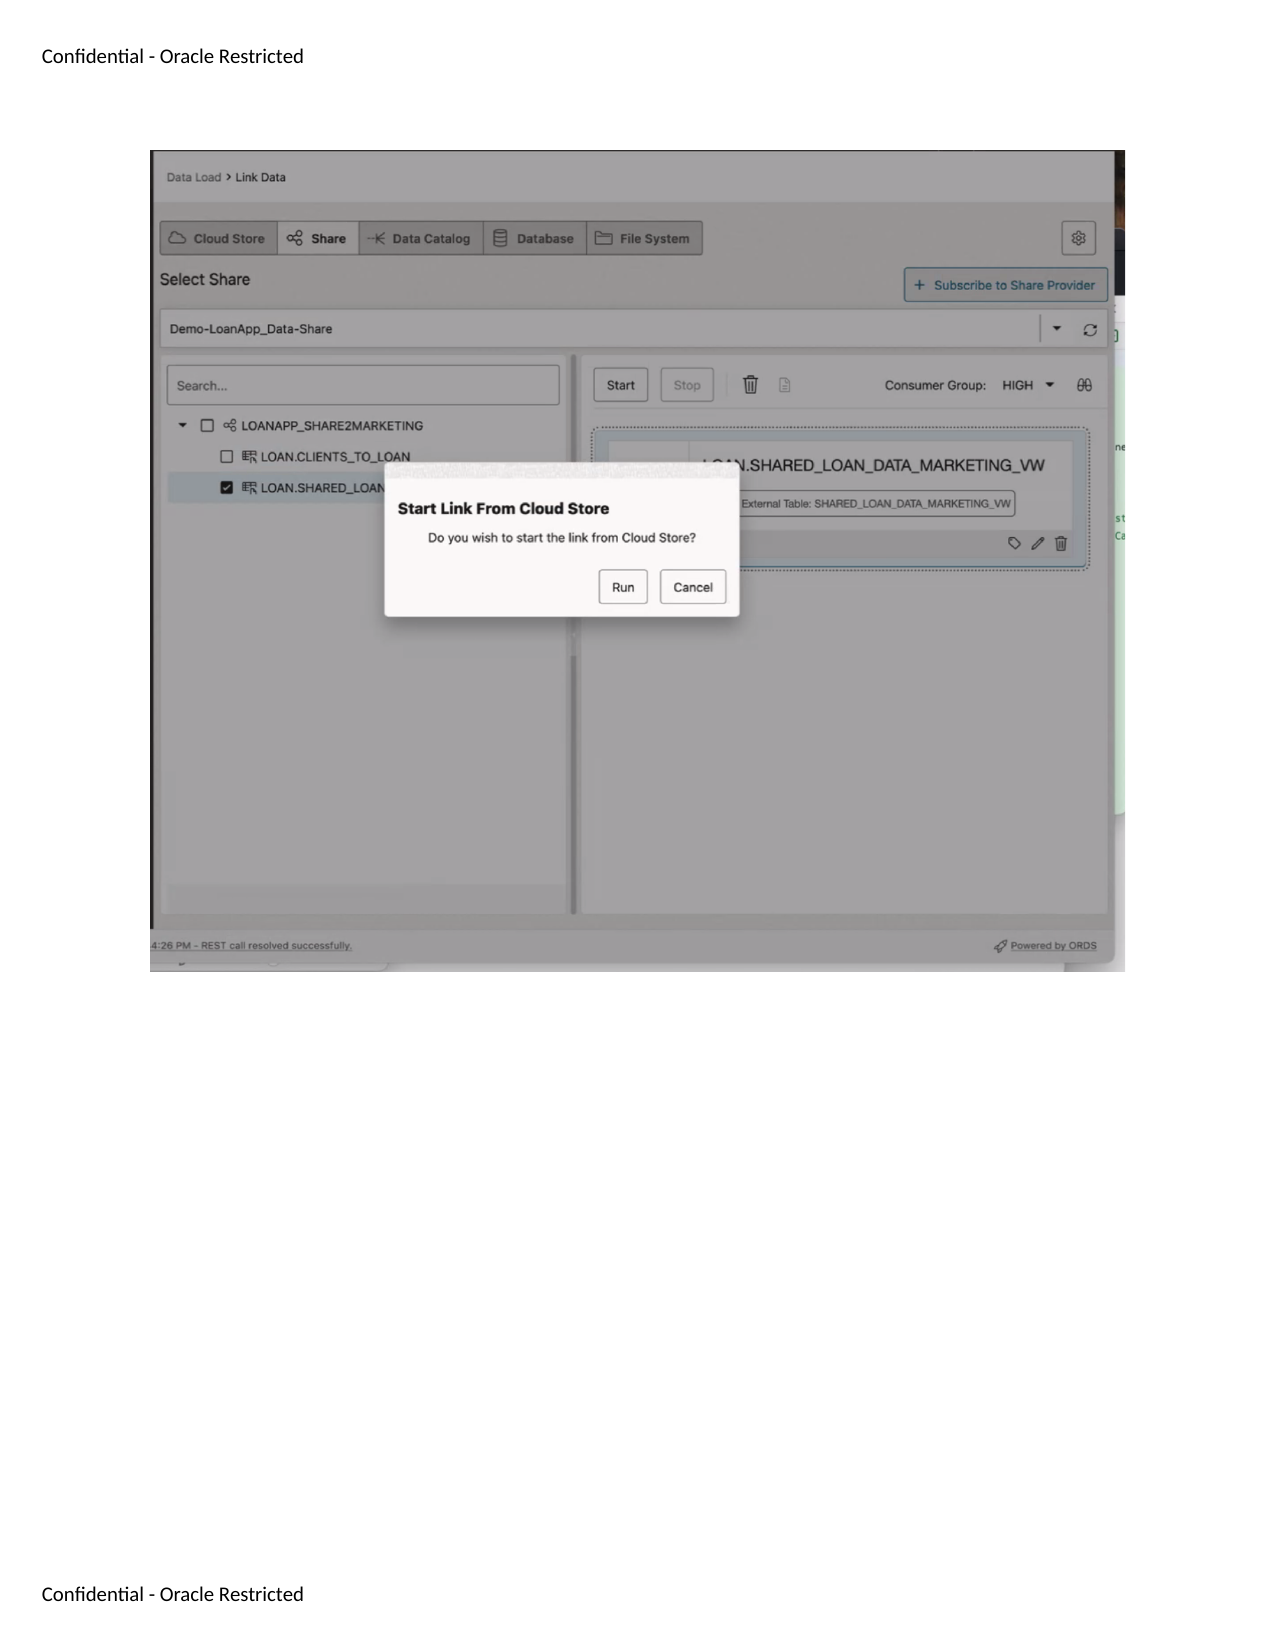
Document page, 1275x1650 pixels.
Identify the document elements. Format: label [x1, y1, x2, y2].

picture [150, 150, 1125, 972]
